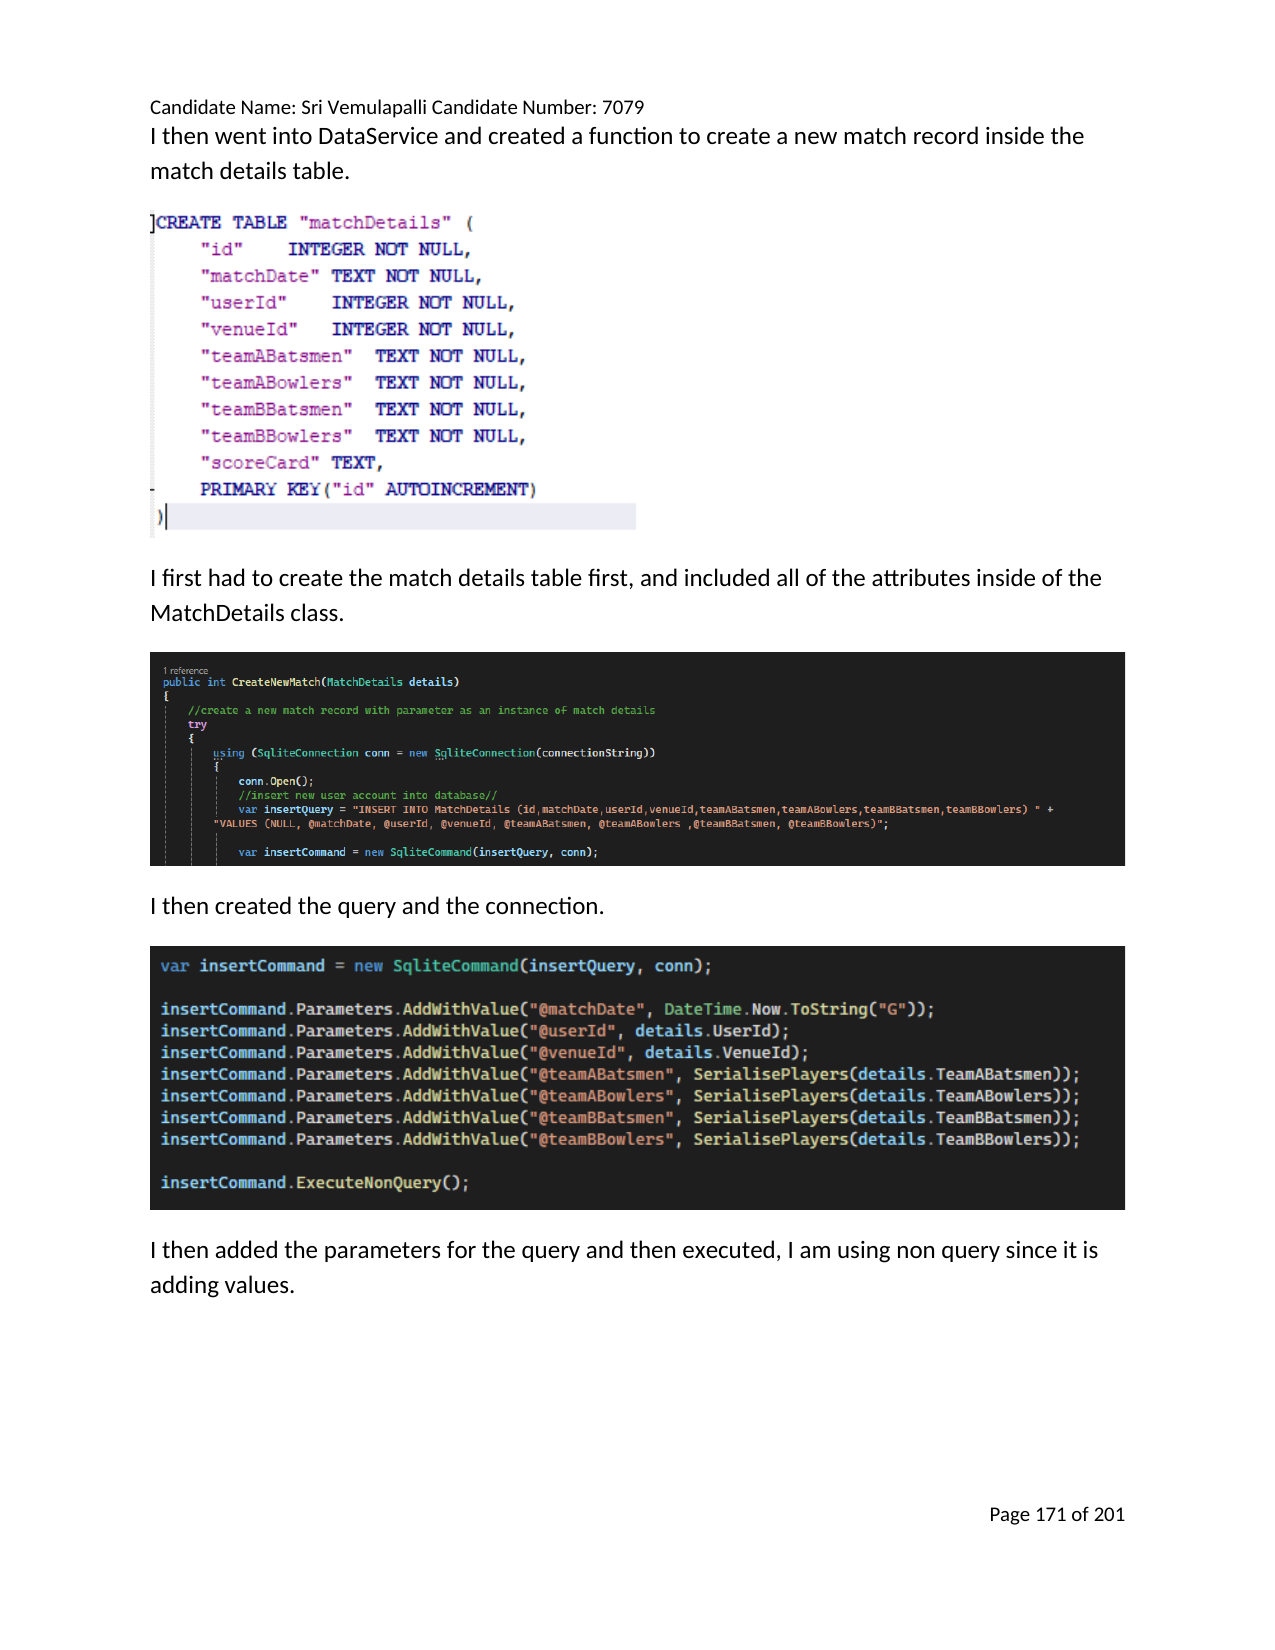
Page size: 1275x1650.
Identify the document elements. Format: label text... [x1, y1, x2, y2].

text I then added the parameters for the query and then executed, I am using non query since it is adding values. [150, 1234, 1125, 1299]
text I then went into DataService and created a function to create a new match record inside the match details table. [150, 120, 1125, 186]
text I first had to create the match details table first, and included all of the attributes inside of the MatchDetails class. [150, 562, 1125, 628]
picture [150, 652, 1125, 866]
picture [150, 946, 1125, 1210]
picture [150, 210, 637, 538]
text I then created the query and the connection. [150, 890, 1125, 921]
